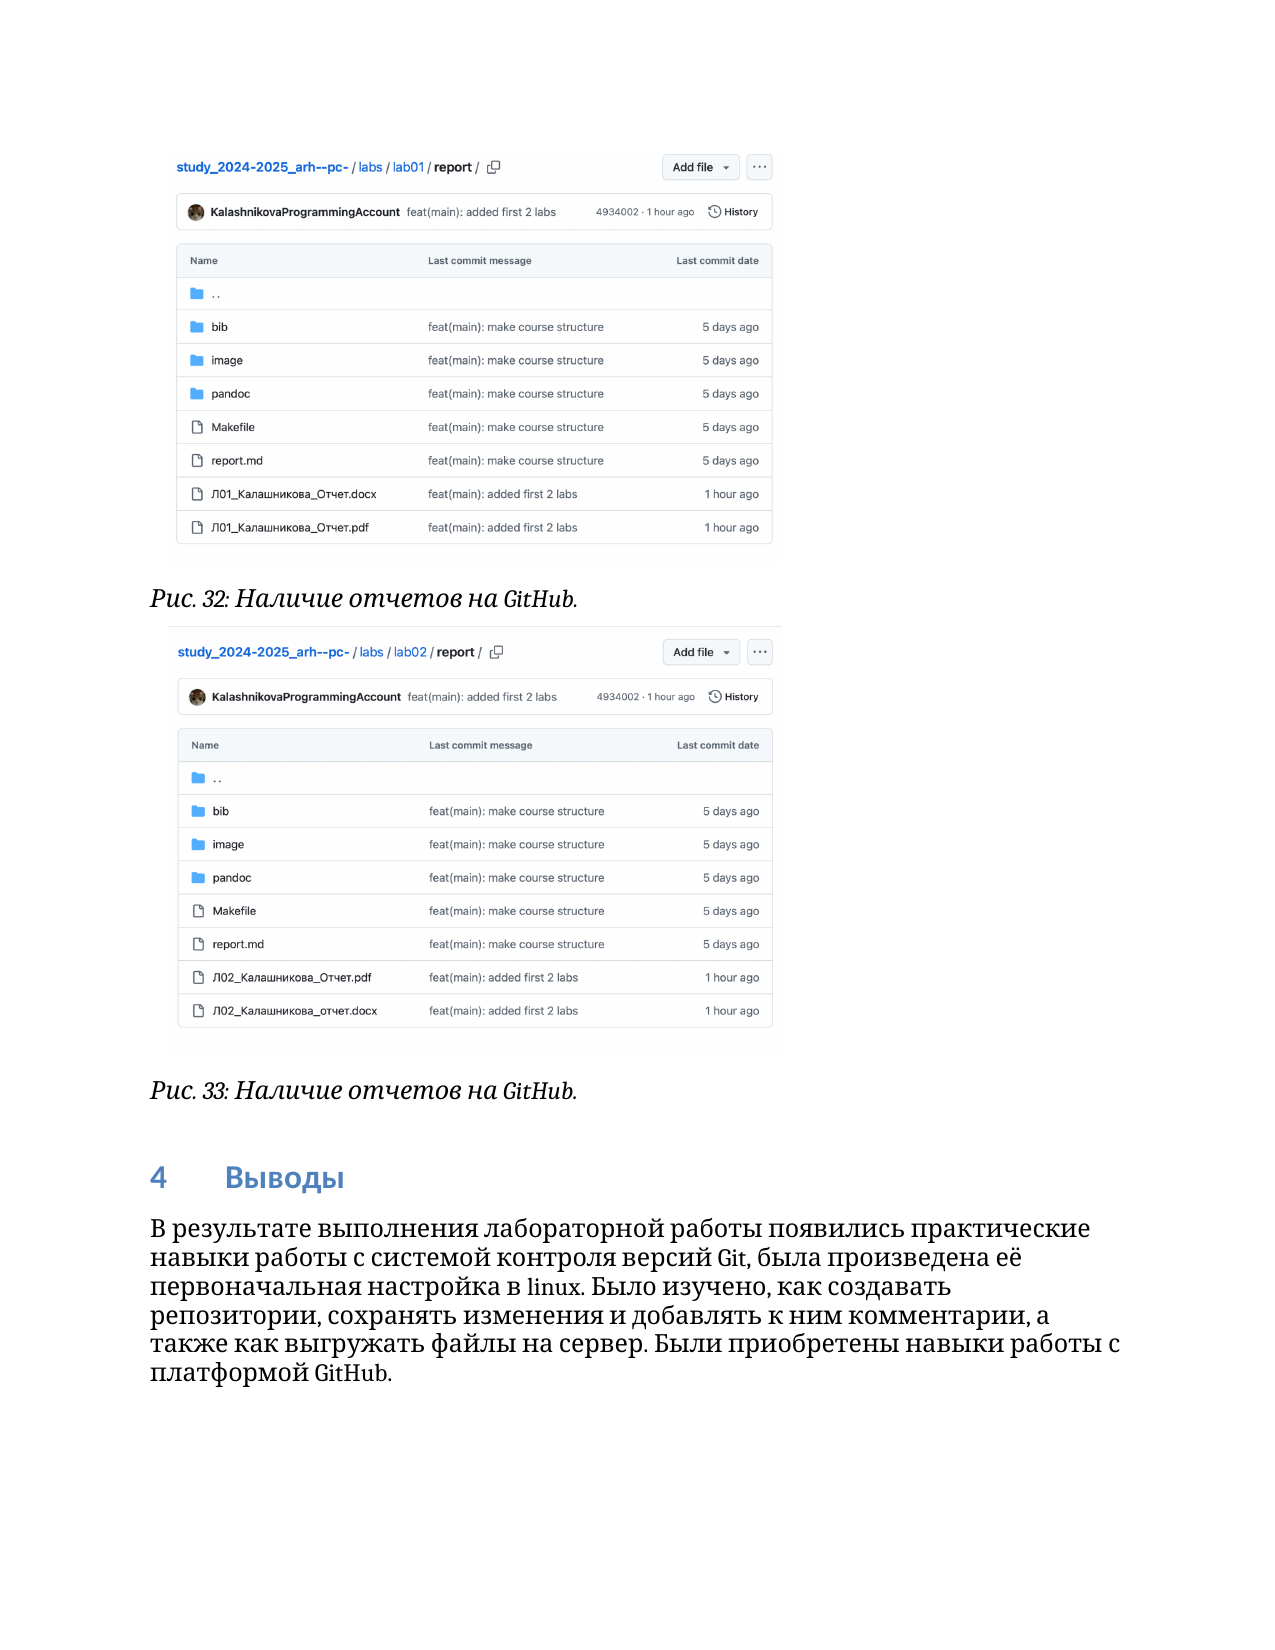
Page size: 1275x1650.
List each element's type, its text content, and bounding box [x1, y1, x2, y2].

text Рис. 33: Наличие отчетов на GitHub. [150, 1077, 1125, 1106]
picture [168, 626, 782, 1057]
picture [168, 150, 782, 564]
subtitle 4 Выводы [150, 1156, 1125, 1197]
text В результате выполнения лабораторной работы появились практические навыки работы с системой контроля версий Git, была произведена её первоначальная настройка в linux. Было изучено, как создавать репозитории, сохранять изменения и добавлять к ним комментарии, а также как выгружать файлы на сервер. Были приобретены навыки работы с платформой GitHub. [150, 1215, 1125, 1388]
text Рис. 32: Наличие отчетов на GitHub. [150, 585, 1125, 614]
